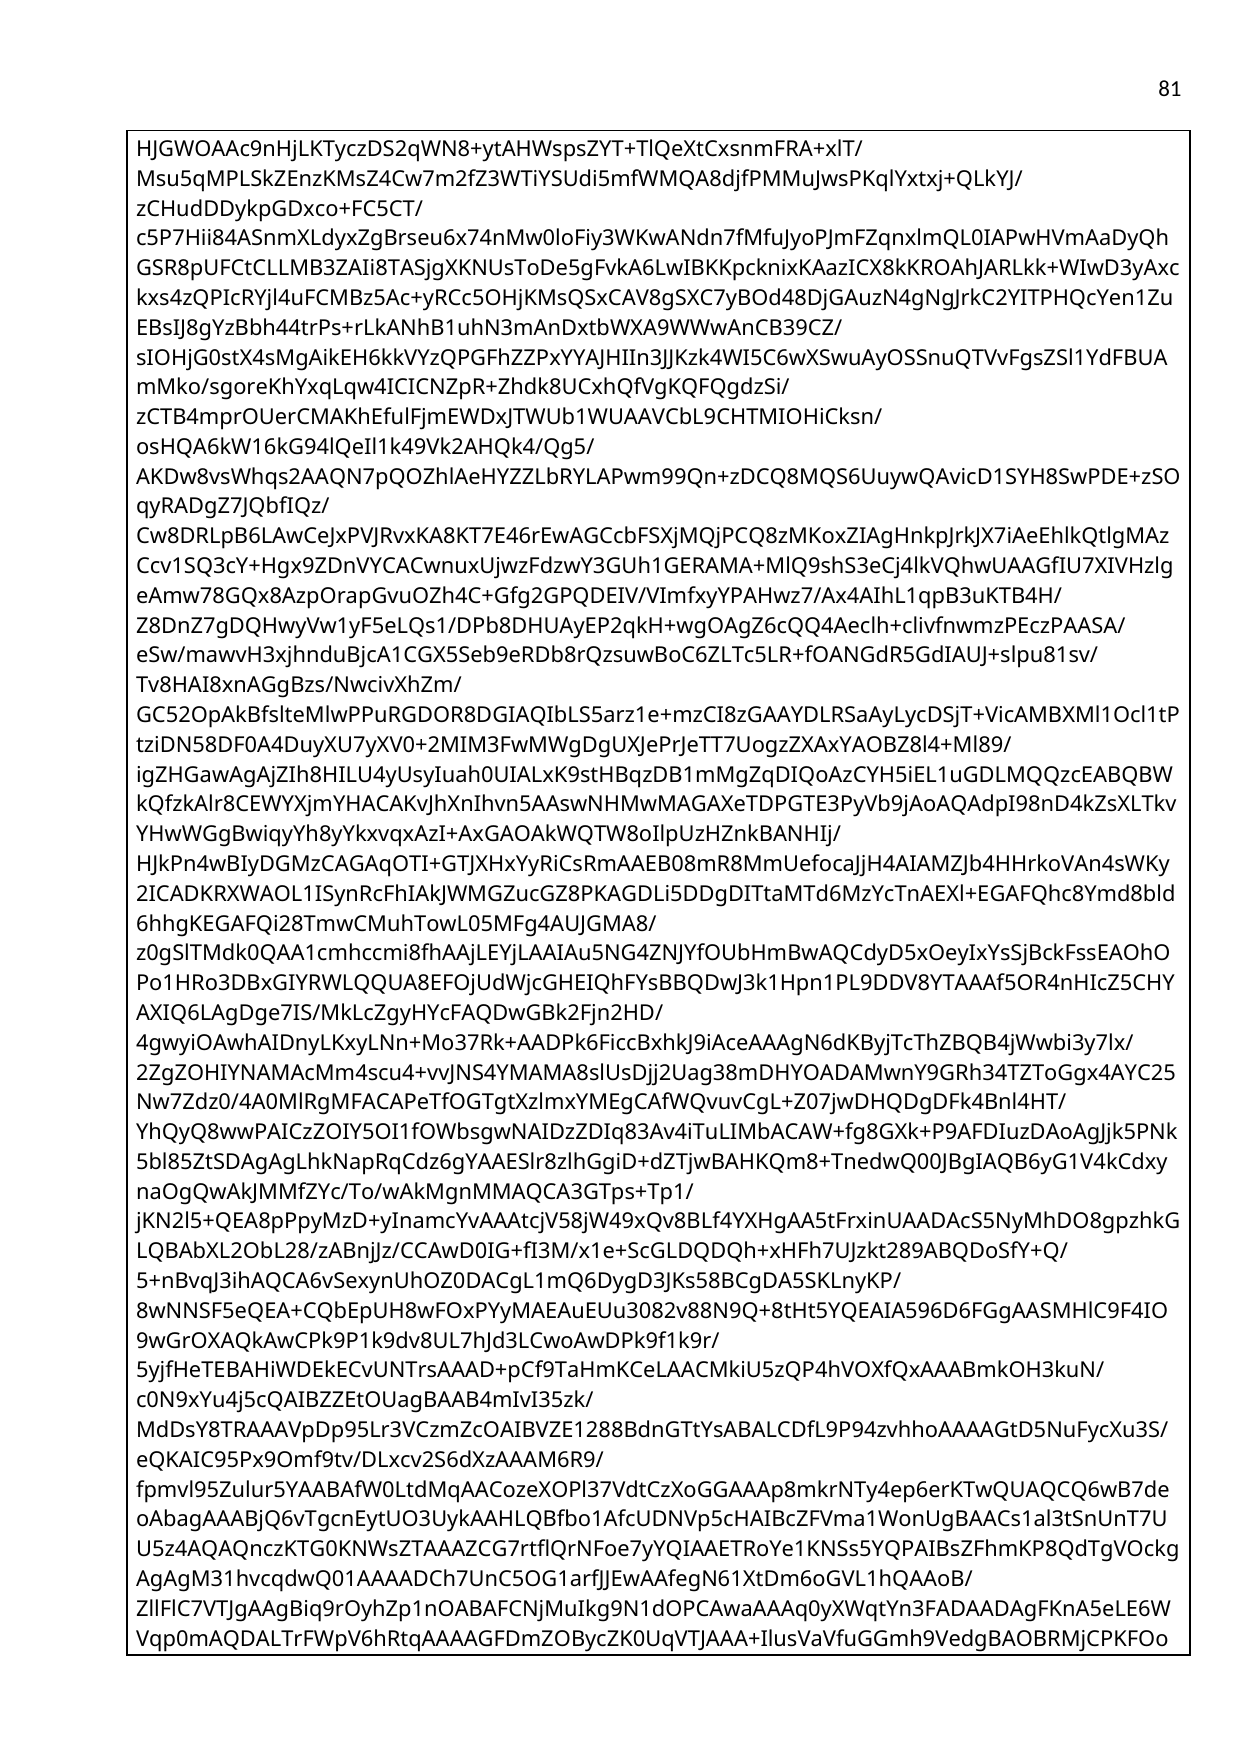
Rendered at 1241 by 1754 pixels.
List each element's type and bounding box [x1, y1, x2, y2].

text [128, 131, 1189, 1654]
